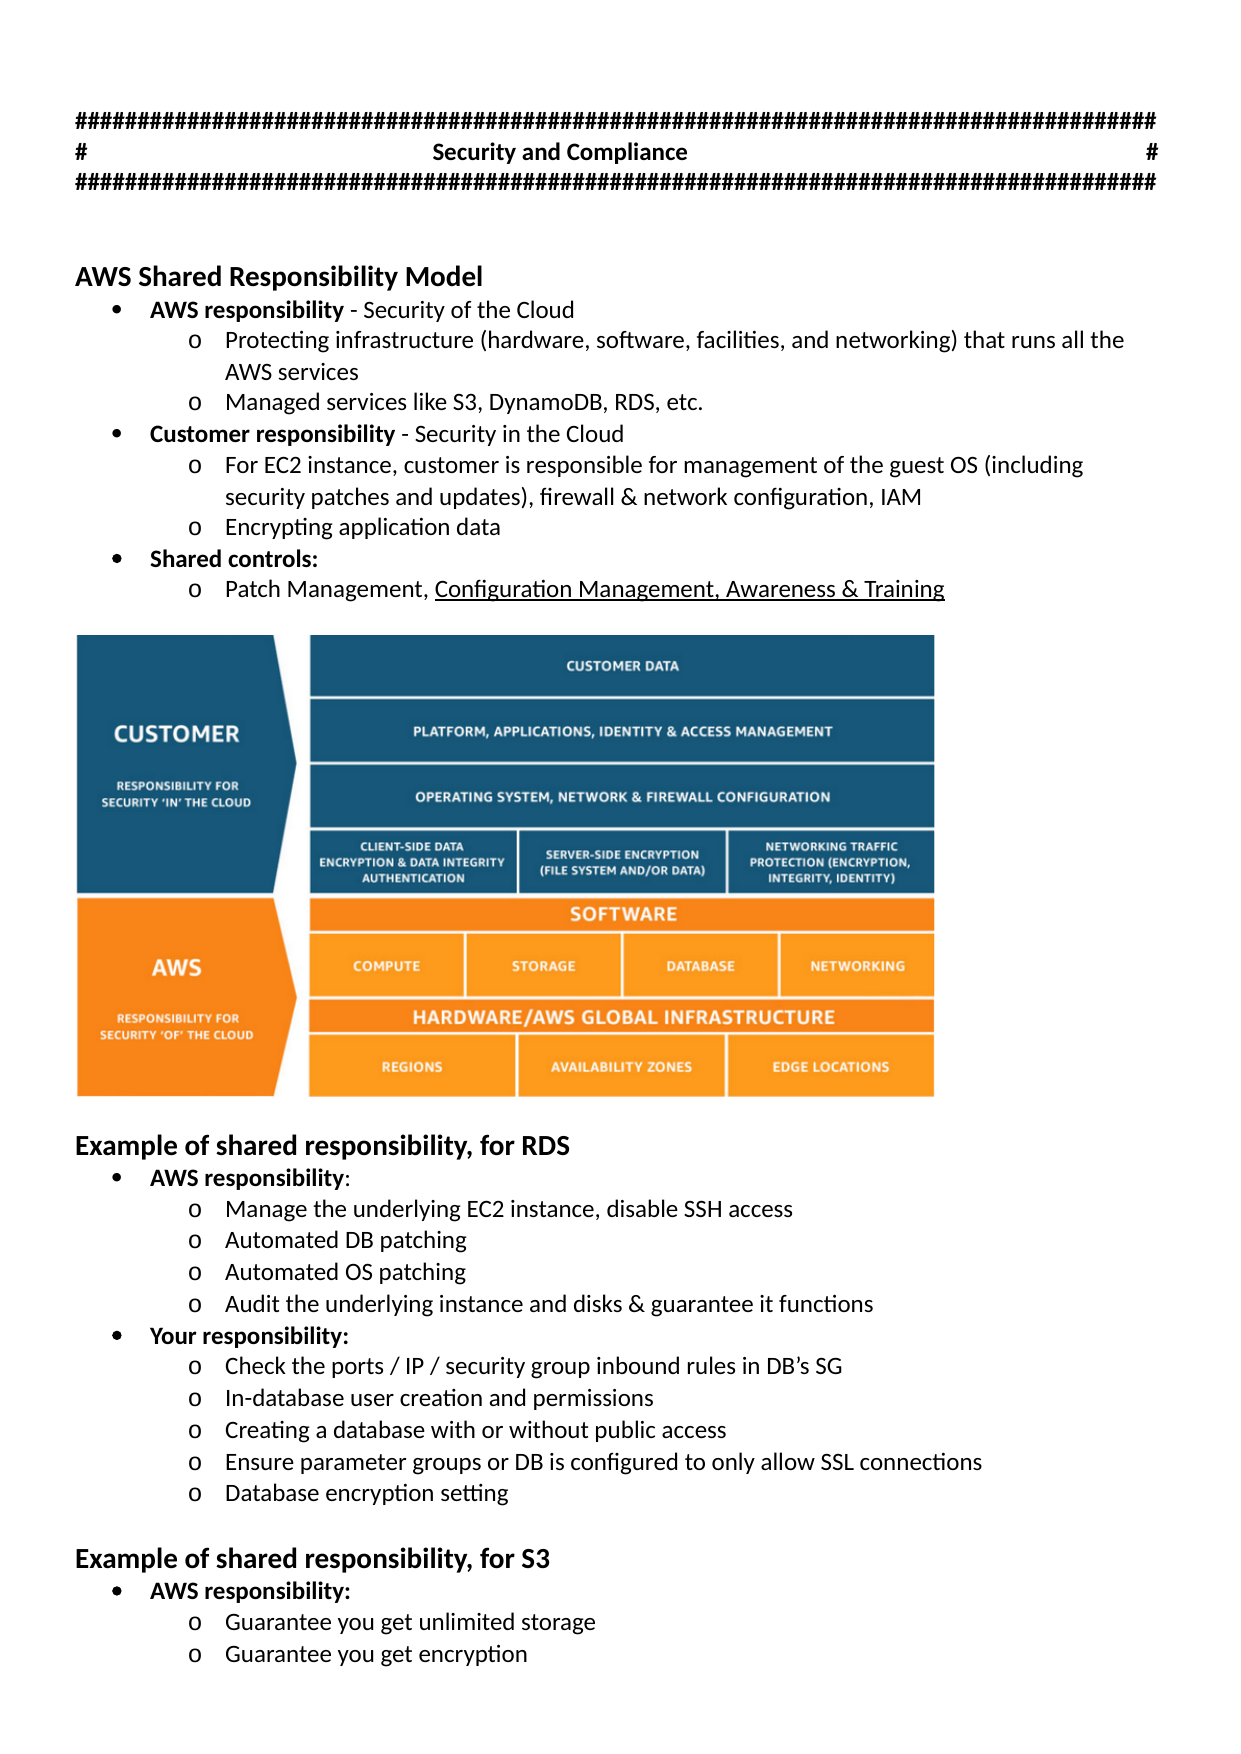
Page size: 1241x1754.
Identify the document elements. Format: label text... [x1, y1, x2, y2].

list Guarantee you get unlimited storage [187, 1606, 1165, 1638]
list Your responsibility: [112, 1320, 1165, 1350]
list Customer responsibility - Security in the Cloud [112, 418, 1165, 449]
picture [75, 635, 935, 1097]
list Automated OS patching [187, 1256, 1165, 1288]
text Example of shared responsibility, for S3 [75, 1540, 1165, 1575]
list For EC2 instance, customer is responsible for management of the guest OS (including security patches and updates), firewall & network configuration, IAM [187, 449, 1165, 511]
list AWS responsibility: [112, 1575, 1165, 1606]
list AWS responsibility: [112, 1162, 1165, 1193]
list Shared controls: [112, 543, 1165, 573]
list Protecting infrastructure (hardware, software, facilities, and networking) that runs all the AWS services [187, 324, 1165, 387]
list Check the ports / IP / security group inbound rules in DB’s SG [187, 1350, 1165, 1382]
list In-database user creation and permissions [187, 1382, 1165, 1414]
text # Security and Compliance # [75, 136, 1165, 167]
list Database encryption setting [187, 1477, 1165, 1509]
list Manage the underlying EC2 instance, disable SSH access [187, 1193, 1165, 1224]
list Audit the underlying instance and disks & guarantee it functions [187, 1288, 1165, 1320]
text AWS Shared Responsibility Model [75, 258, 1165, 294]
list AWS responsibility - Security of the Cloud [112, 294, 1165, 324]
text ####################################################################################### [75, 167, 1165, 197]
text ####################################################################################### [75, 106, 1165, 136]
text Example of shared responsibility, for RDS [75, 1127, 1165, 1162]
list Ensure parameter groups or DB is configured to only allow SSL connections [187, 1446, 1165, 1477]
list Encrypting application data [187, 511, 1165, 543]
list Patch Management, Configuration Management, Awareness & Training [187, 573, 1165, 605]
list Automated DB patching [187, 1224, 1165, 1256]
list Managed services like S3, DynamoDB, RDS, etc. [187, 387, 1165, 418]
list Guarantee you get encryption [187, 1638, 1165, 1669]
list Creating a database with or without public access [187, 1414, 1165, 1446]
